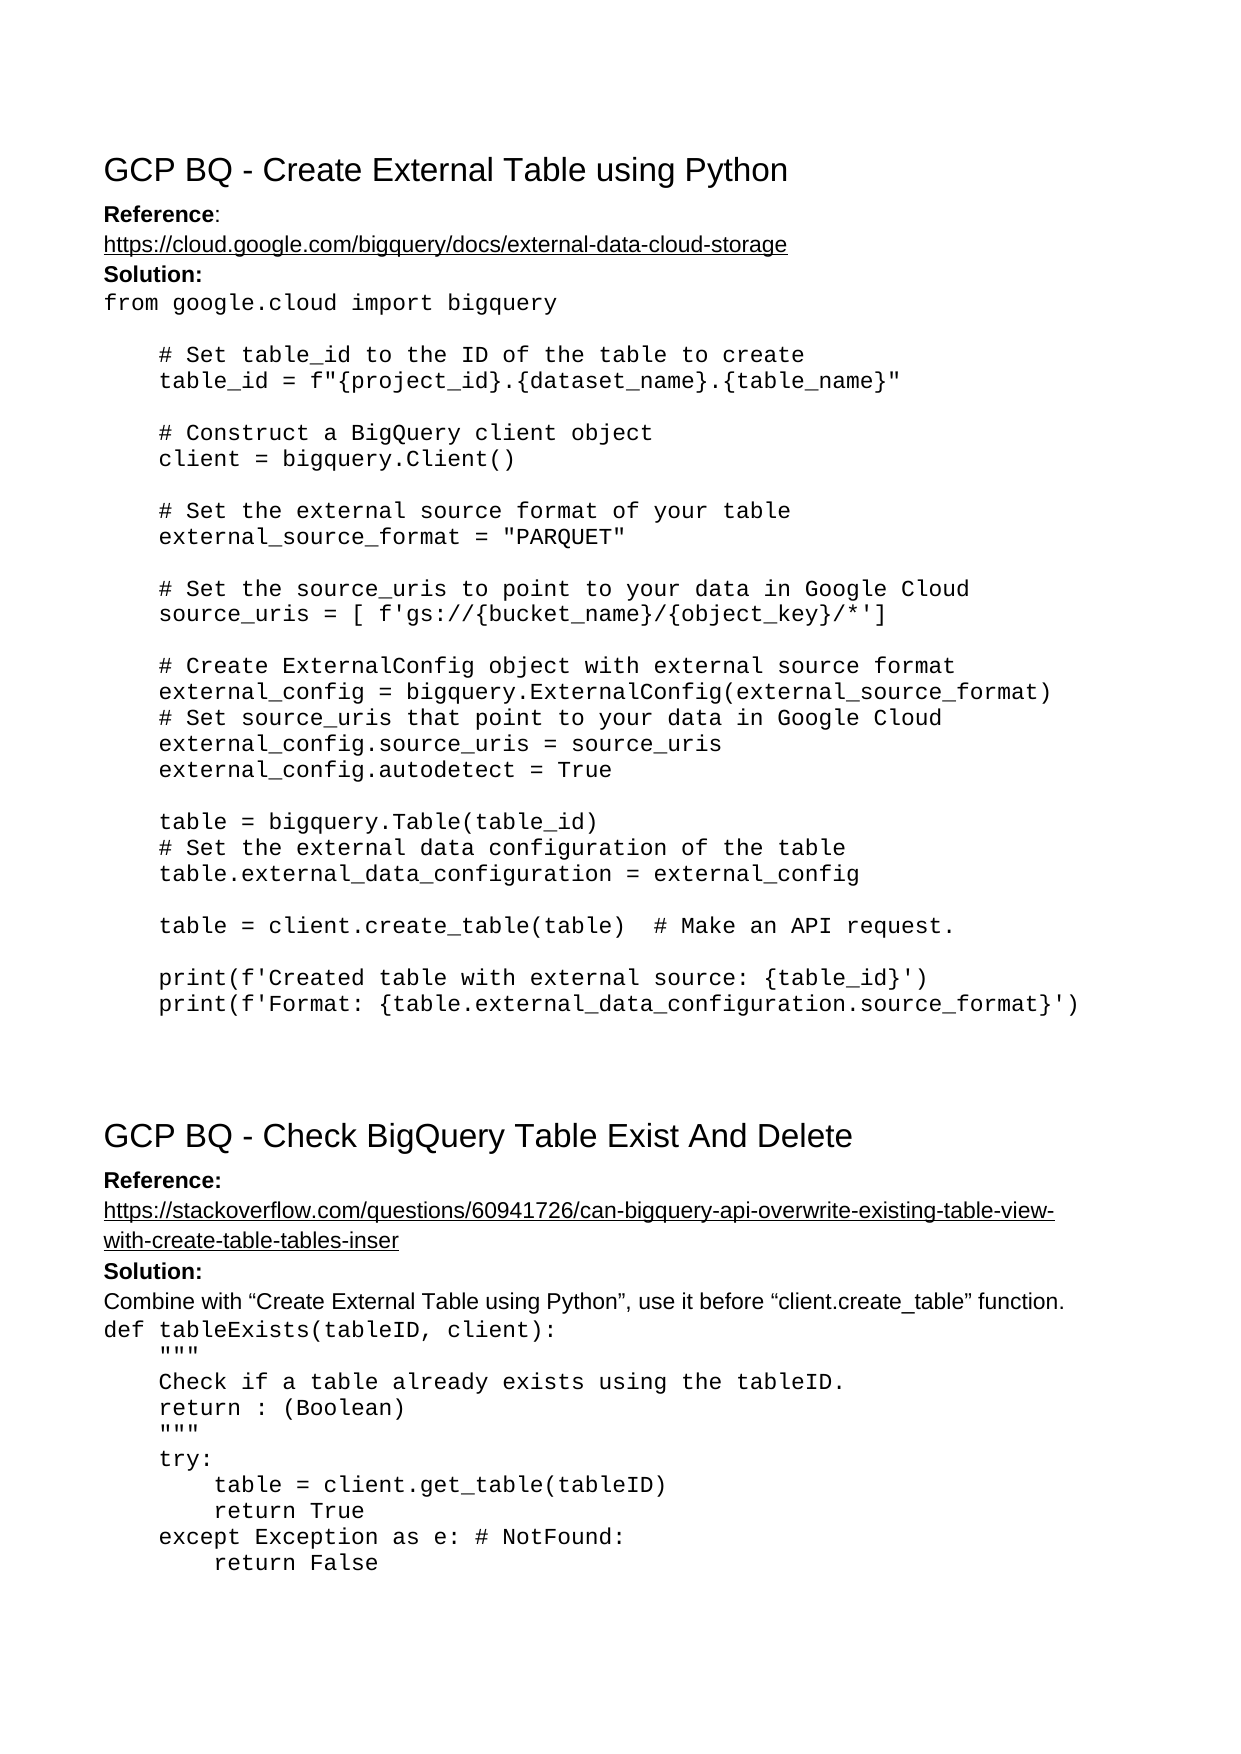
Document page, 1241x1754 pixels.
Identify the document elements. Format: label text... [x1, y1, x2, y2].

text table = client.get_table(tableID) [103, 1474, 1097, 1500]
text Combine with “Create External Table using Python”, use it before “client.create_table” function. [103, 1288, 1097, 1314]
text external_config.autodetect = True [103, 758, 1097, 784]
text """ [103, 1422, 1097, 1448]
text try: [103, 1448, 1097, 1474]
text external_config.source_uris = source_uris [103, 732, 1097, 758]
text https://stackoverflow.com/questions/60941726/can-bigquery-api-overwrite-existing-table-view-with-create-table-tables-inser [103, 1197, 1097, 1254]
text print(f'Created table with external source: {table_id}') [103, 966, 1097, 992]
text Solution: [103, 1258, 1097, 1284]
text external_config = bigquery.ExternalConfig(external_source_format) [103, 681, 1097, 707]
text # Set the external data configuration of the table [103, 837, 1097, 863]
text external_source_format = "PARQUET" [103, 525, 1097, 551]
text def tableExists(tableID, client): [103, 1318, 1097, 1344]
text table_id = f"{project_id}.{dataset_name}.{table_name}" [103, 369, 1097, 395]
text """ [103, 1344, 1097, 1370]
text # Set the source_uris to point to your data in Google Cloud [103, 577, 1097, 603]
text table = bigquery.Table(table_id) [103, 811, 1097, 837]
text print(f'Format: {table.external_data_configuration.source_format}') [103, 992, 1097, 1018]
subtitle GCP BQ - Create External Table using Python [103, 150, 1097, 188]
text https://cloud.google.com/bigquery/docs/external-data-cloud-storage [103, 231, 1097, 257]
subtitle GCP BQ - Check BigQuery Table Exist And Delete [103, 1116, 1097, 1154]
text Reference: [103, 201, 1097, 227]
text Solution: [103, 261, 1097, 288]
text except Exception as e: # NotFound: [103, 1526, 1097, 1552]
text # Construct a BigQuery client object [103, 421, 1097, 447]
text # Set table_id to the ID of the table to create [103, 343, 1097, 369]
text Reference: [103, 1167, 1097, 1193]
text client = bigquery.Client() [103, 447, 1097, 473]
text return : (Boolean) [103, 1396, 1097, 1422]
text # Set the external source format of your table [103, 499, 1097, 525]
text return False [103, 1552, 1097, 1577]
text # Set source_uris that point to your data in Google Cloud [103, 707, 1097, 732]
text table = client.create_table(table) # Make an API request. [103, 914, 1097, 940]
text source_uris = [ f'gs://{bucket_name}/{object_key}/*'] [103, 603, 1097, 629]
text table.external_data_configuration = external_config [103, 863, 1097, 888]
text from google.cloud import bigquery [103, 292, 1097, 317]
text return True [103, 1500, 1097, 1526]
text Check if a table already exists using the tableID. [103, 1370, 1097, 1396]
text # Create ExternalConfig object with external source format [103, 655, 1097, 681]
